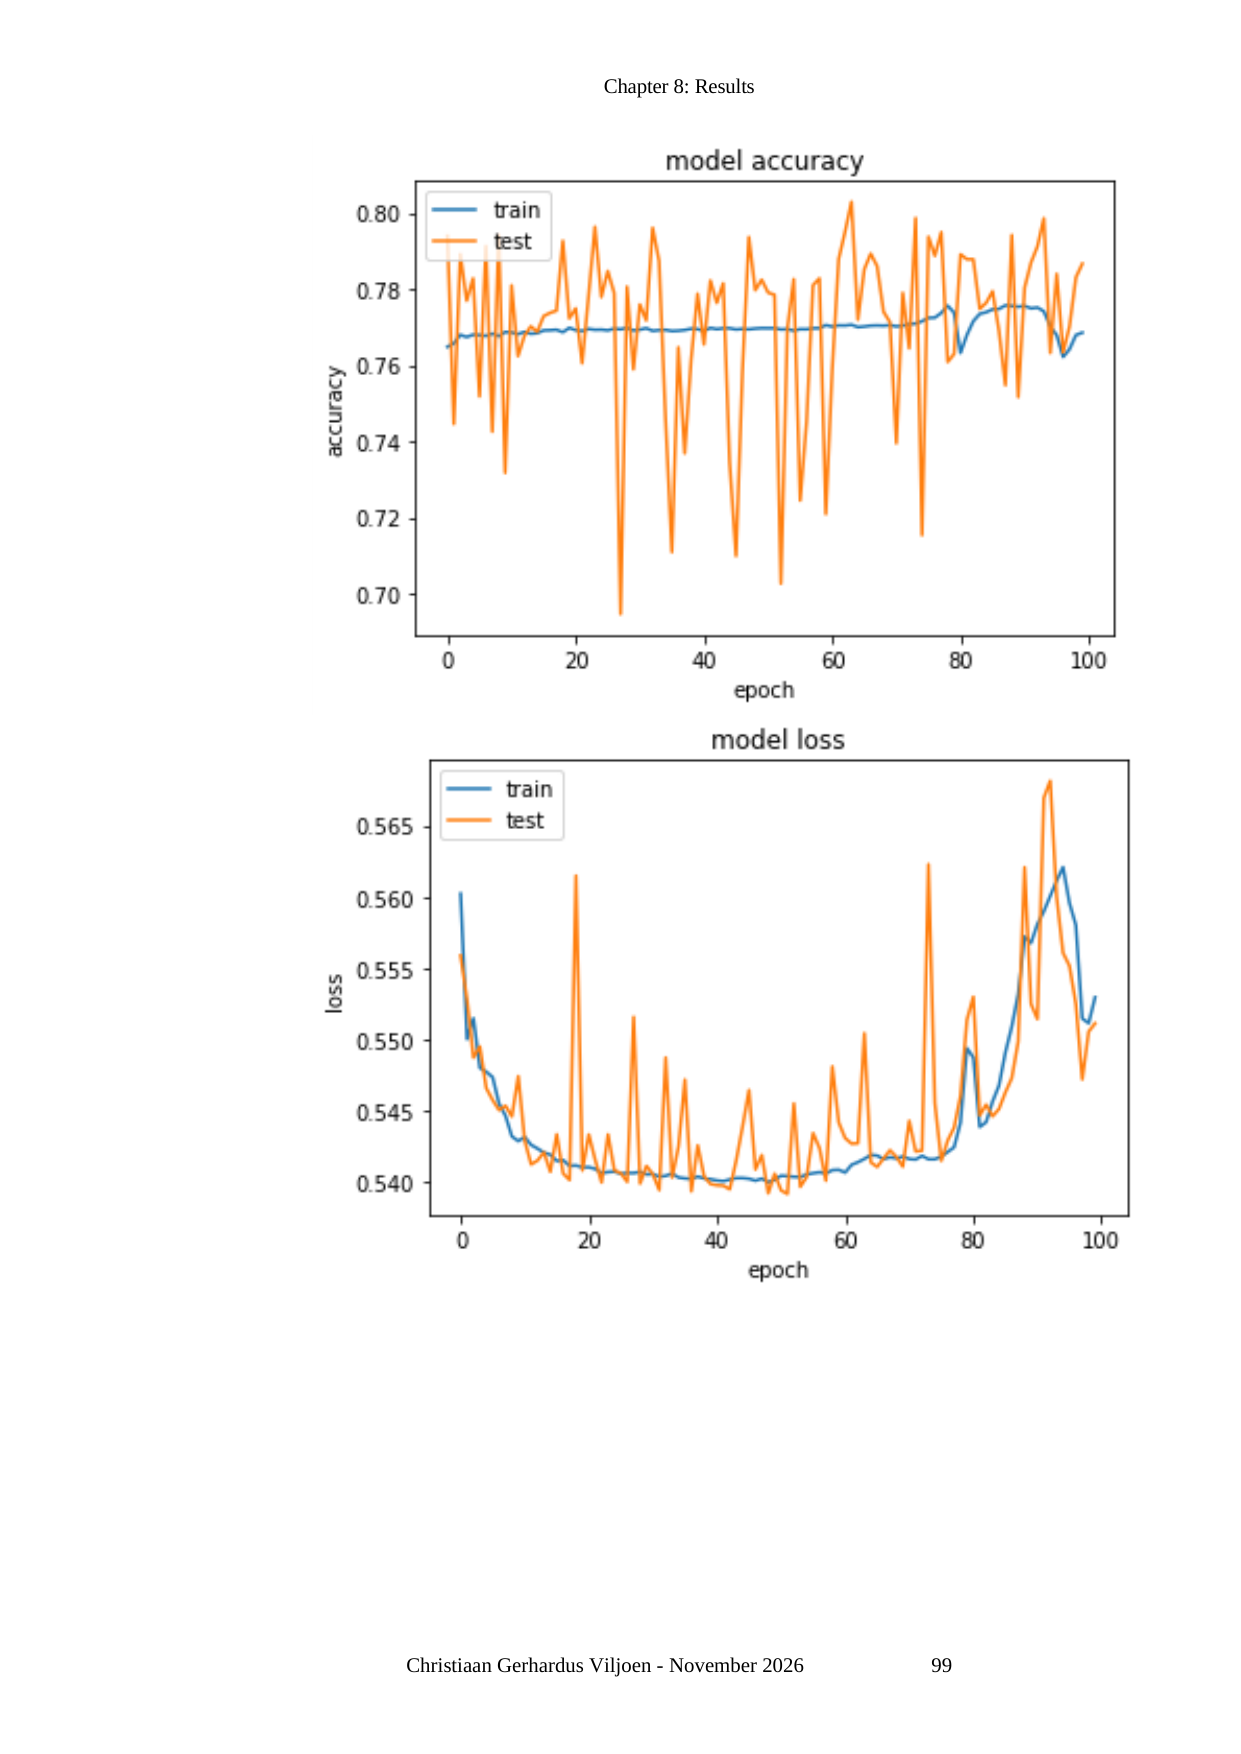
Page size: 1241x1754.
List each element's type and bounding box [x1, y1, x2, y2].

picture [311, 135, 1149, 1295]
